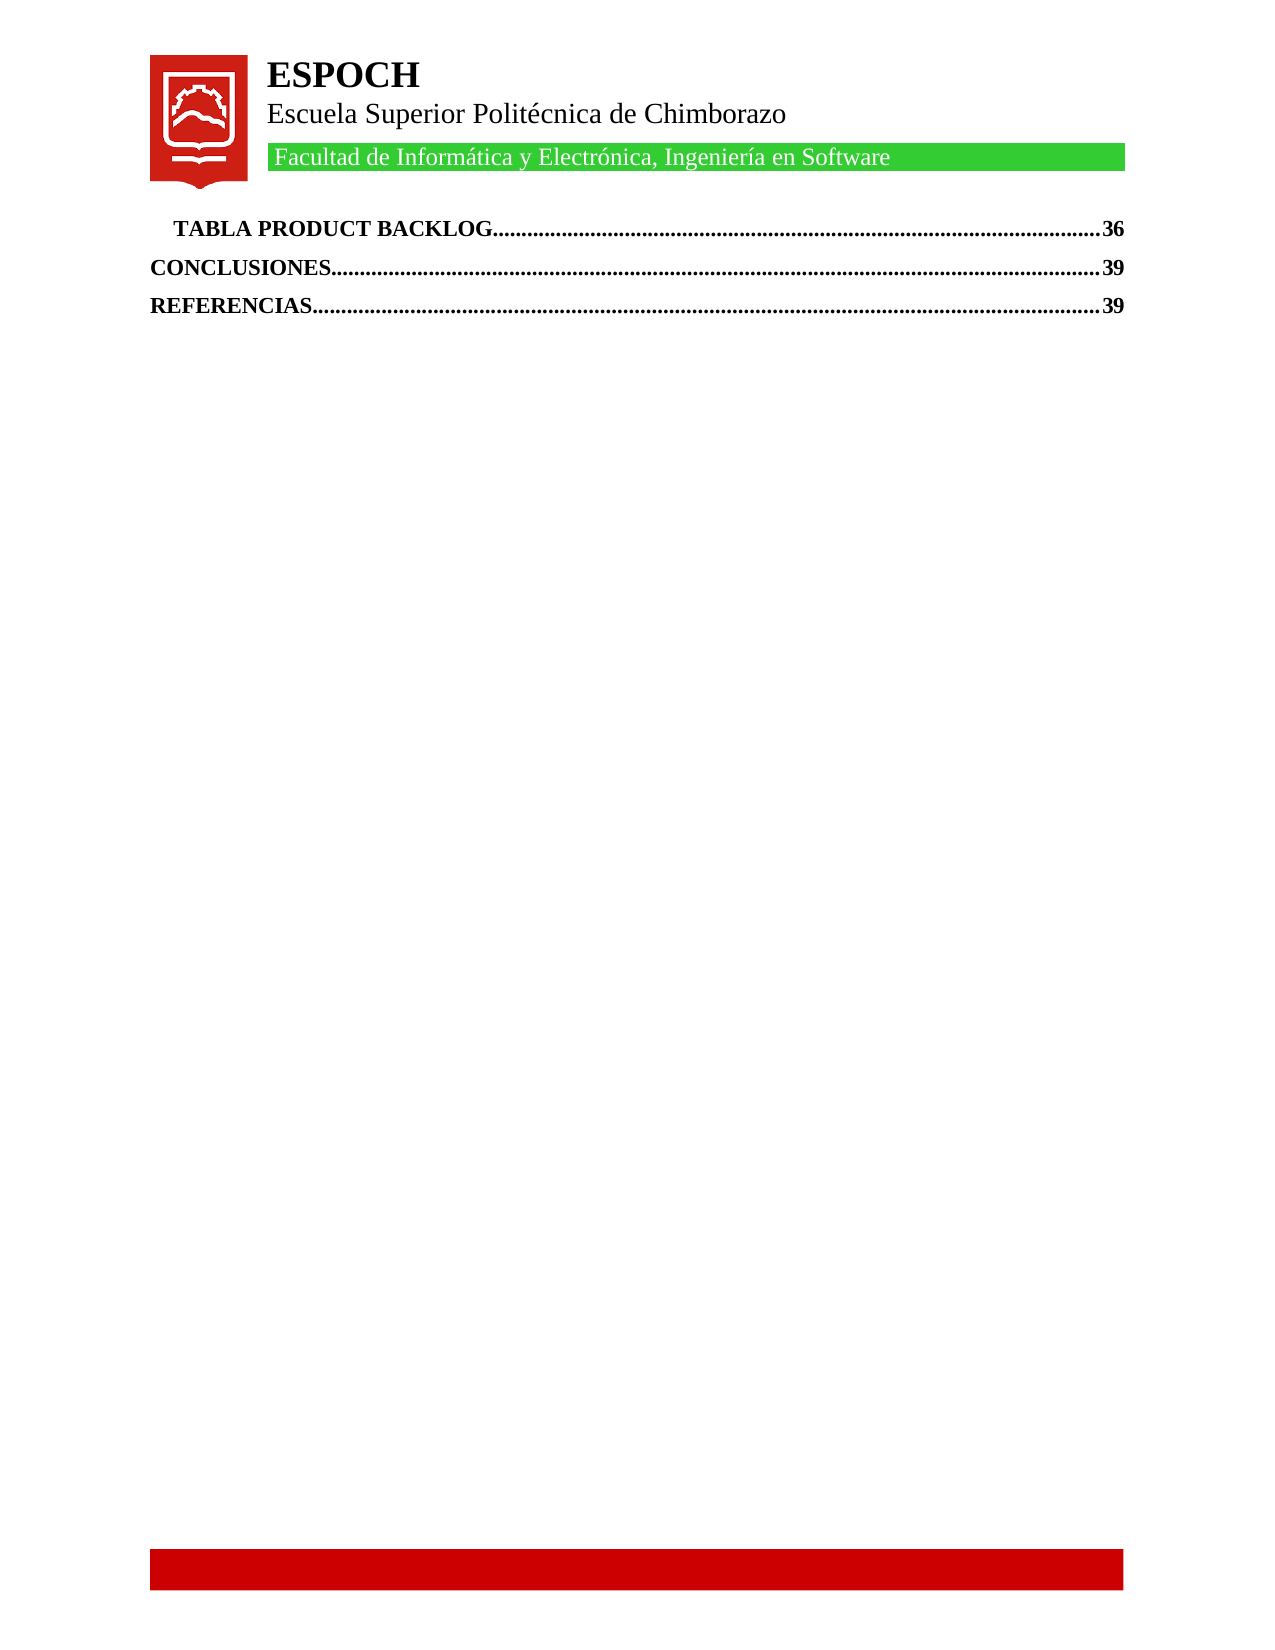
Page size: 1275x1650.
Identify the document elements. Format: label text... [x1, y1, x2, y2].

subtitle REFERENCIAS 39 [150, 293, 1162, 319]
picture [150, 55, 248, 189]
subtitle TABLA PRODUCT BACKLOG 36 [173, 215, 1162, 241]
subtitle CONCLUSIONES 39 [150, 254, 1162, 280]
